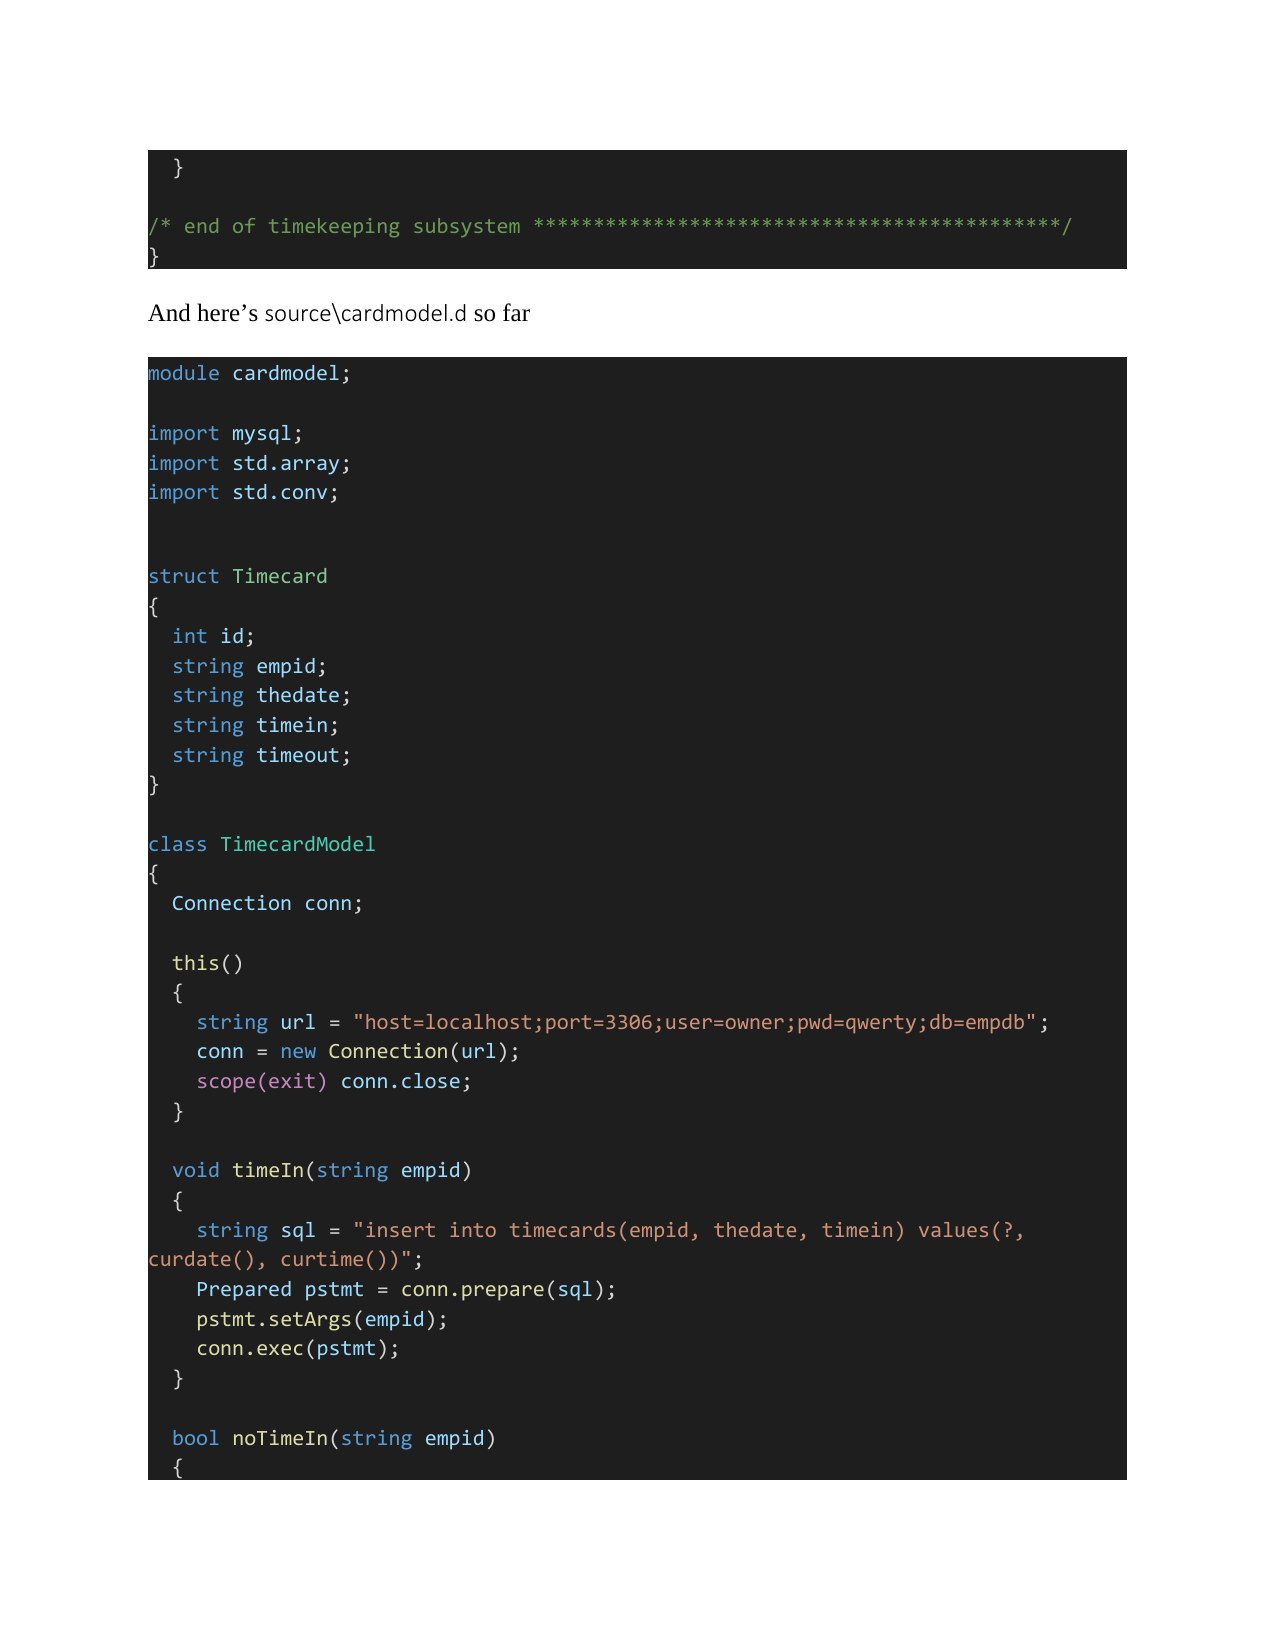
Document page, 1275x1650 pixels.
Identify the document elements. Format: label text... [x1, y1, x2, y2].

text conn.exec(pstmt); [148, 1332, 1127, 1361]
text import std.array; [148, 446, 1127, 476]
text { [148, 857, 1127, 886]
text import mysql; [148, 416, 1127, 446]
text scope(exit) conn.close; [148, 1064, 1127, 1094]
text Connection conn; [148, 886, 1127, 916]
text conn = new Connection(url); [148, 1035, 1127, 1064]
text string thedate; [148, 679, 1127, 708]
text bool noTimeIn(string empid) [148, 1421, 1127, 1451]
text { [148, 589, 1127, 619]
text } [148, 239, 1127, 269]
text struct Timecard [148, 560, 1127, 589]
text pstmt.setArgs(empid); [148, 1302, 1127, 1332]
text And here’s source\cardmodel.d so far [148, 297, 1127, 328]
text /* end of timekeeping subsystem ********************************************/ [148, 209, 1127, 239]
text { [148, 1451, 1127, 1480]
text string timeout; [148, 738, 1127, 768]
text string sql = "insert into timecards(empid, thedate, timein) values(?, curdate(), curtime())"; [148, 1213, 1127, 1272]
text Prepared pstmt = conn.prepare(sql); [148, 1272, 1127, 1302]
text } [148, 150, 1127, 180]
text } [148, 1361, 1127, 1391]
text string url = "host=localhost;port=3306;user=owner;pwd=qwerty;db=empdb"; [148, 1005, 1127, 1035]
text string timein; [148, 708, 1127, 738]
text void timeIn(string empid) [148, 1154, 1127, 1183]
text } [148, 768, 1127, 797]
text module cardmodel; [148, 357, 1127, 386]
text class TimecardModel [148, 827, 1127, 857]
text import std.conv; [148, 476, 1127, 505]
text string empid; [148, 649, 1127, 679]
text int id; [148, 619, 1127, 649]
text this() [148, 946, 1127, 976]
text { [148, 976, 1127, 1005]
text { [148, 1183, 1127, 1213]
text } [148, 1094, 1127, 1124]
